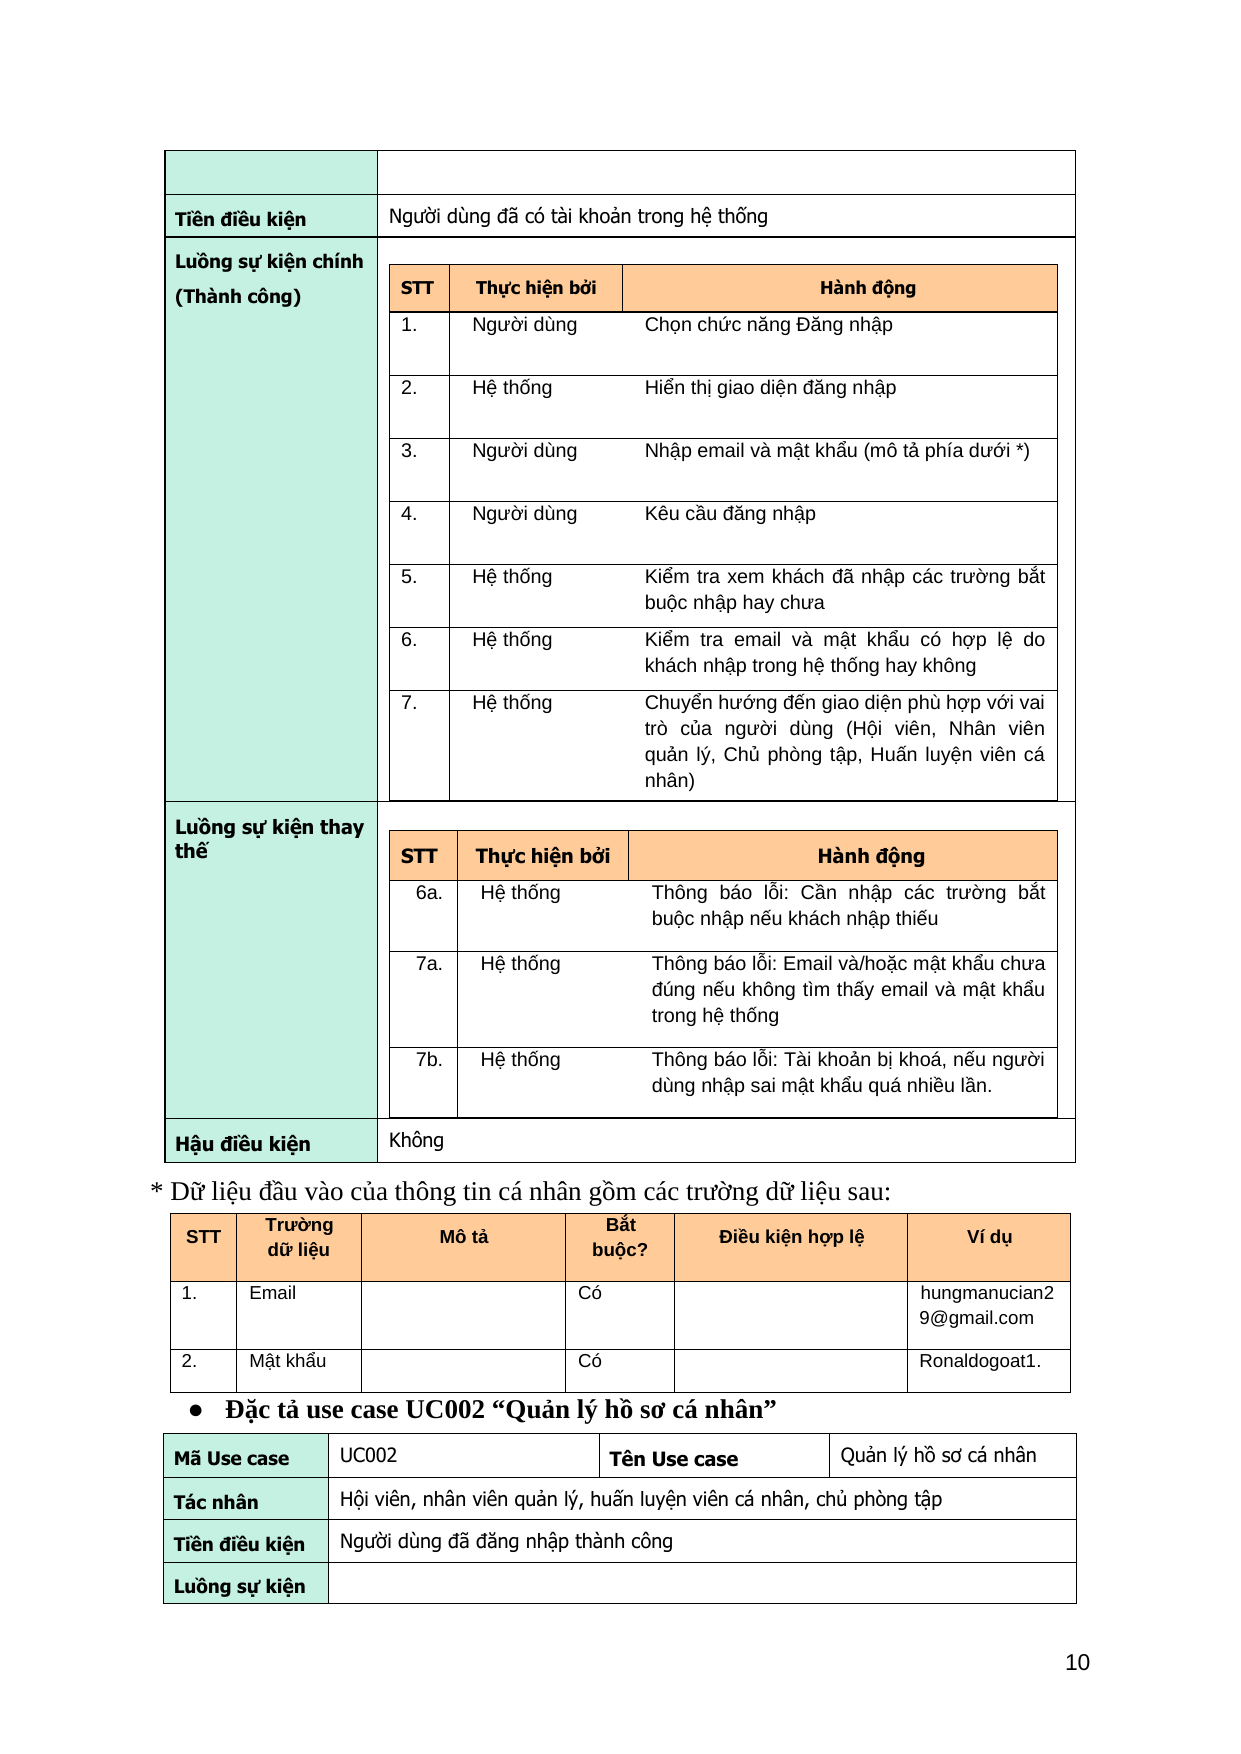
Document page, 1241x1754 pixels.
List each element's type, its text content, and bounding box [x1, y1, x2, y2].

text * Dữ liệu đầu vào của thông tin cá nhân gồm các trường dữ liệu sau: [150, 1176, 1090, 1207]
list Đặc tả use case UC002 “Quản lý hồ sơ cá nhân” [187, 1393, 1090, 1424]
